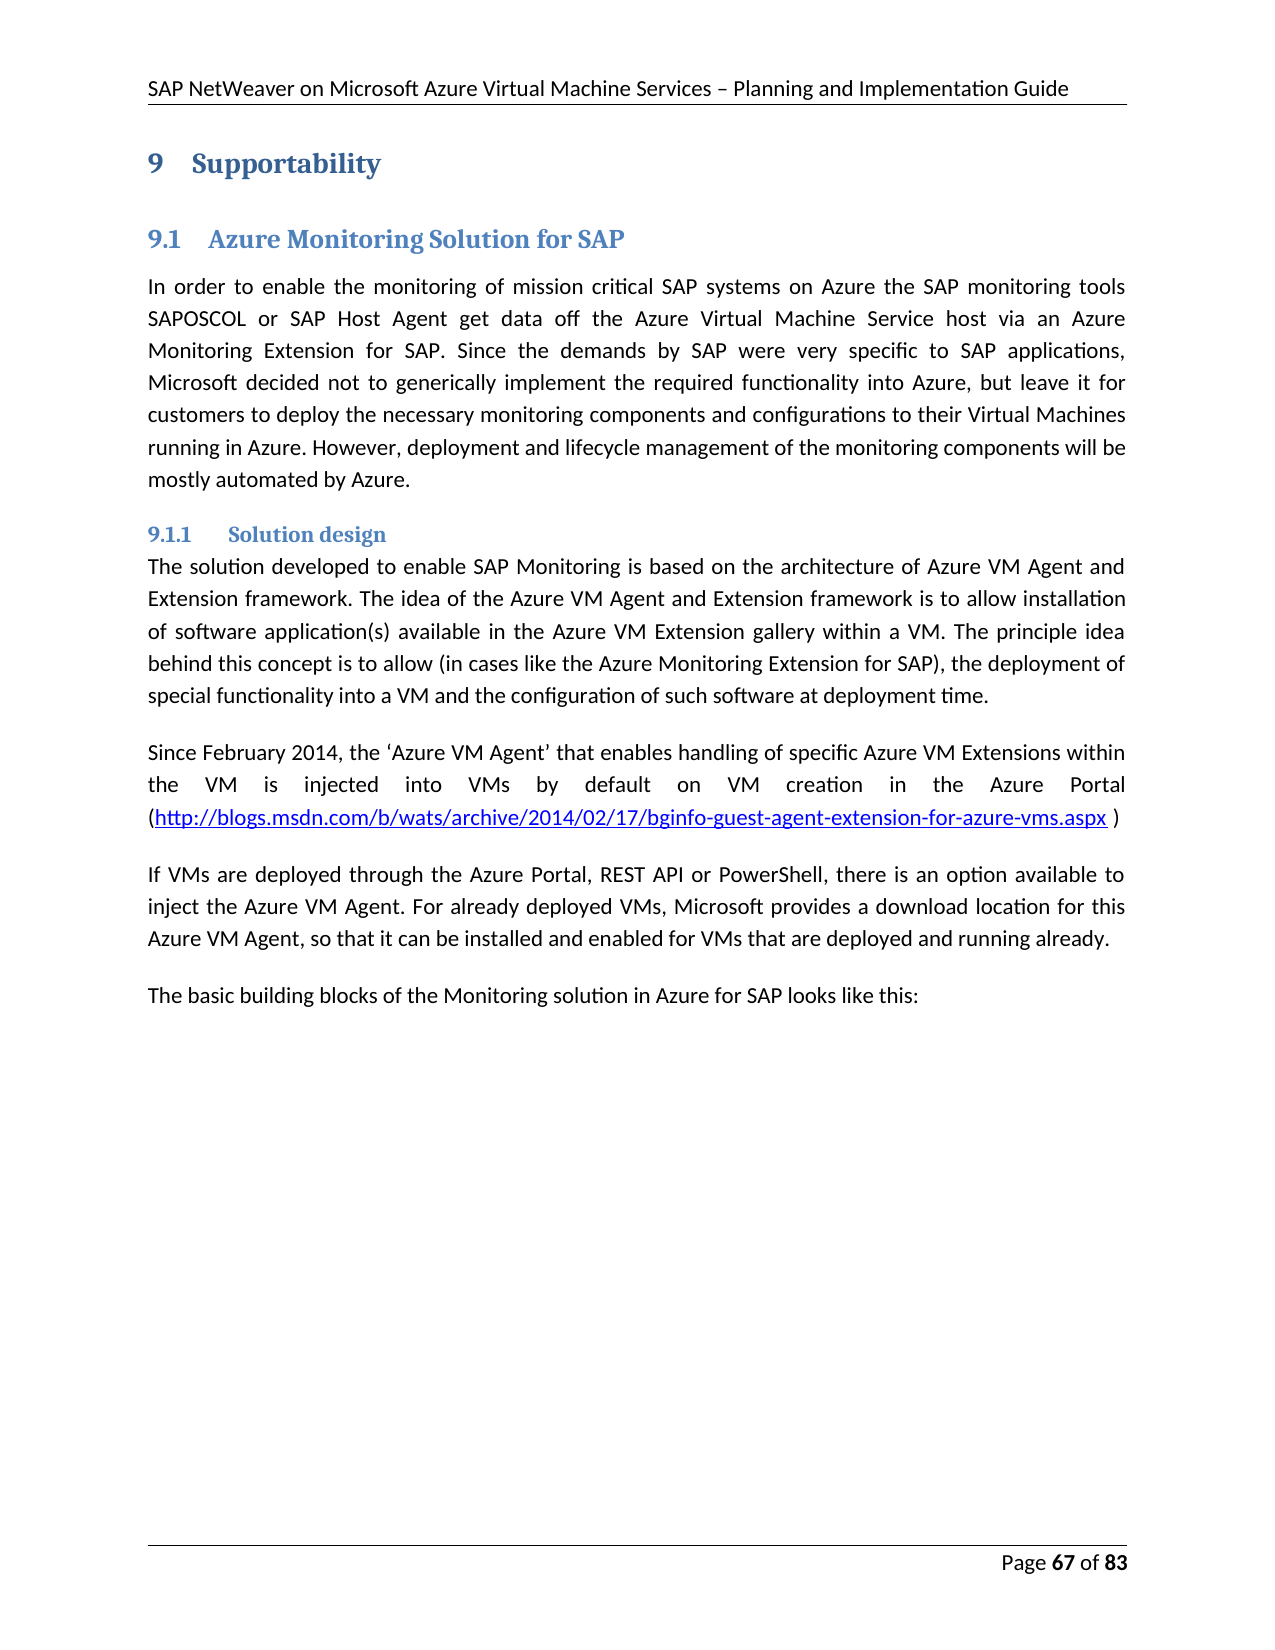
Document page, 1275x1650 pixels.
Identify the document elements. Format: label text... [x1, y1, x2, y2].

subtitle Supportability [148, 148, 1127, 181]
text Since February 2014, the ‘Azure VM Agent’ that enables handling of specific Azure VM Extensions within the VM is injected into VMs by default on VM creation in the Azure Portal (http://blogs.msdn.com/b/wats/archive/2014/02/17/bginfo-guest-agent-extension-for-azure-vms.aspx ) [148, 738, 1127, 831]
text If VMs are deployed through the Azure Portal, REST API or PowerShell, there is an option available to inject the Azure VM Agent. For already deployed VMs, Microsoft provides a download location for this Azure VM Agent, so that it can be installed and enabled for VMs that are deployed and running already. [148, 860, 1127, 952]
subtitle Azure Monitoring Solution for SAP [148, 224, 1127, 255]
subtitle Solution design [148, 522, 1127, 548]
text The solution developed to enable SAP Monitoring is based on the architecture of Azure VM Agent and Extension framework. The idea of the Azure VM Agent and Extension framework is to allow installation of software application(s) available in the Azure VM Extension gallery within a VM. The principle idea behind this concept is to allow (in cases like the Azure Monitoring Extension for SAP), the deployment of special functionality into a VM and the configuration of such software at deployment time. [148, 552, 1127, 709]
text In order to enable the monitoring of mission critical SAP systems on Azure the SAP monitoring tools SAPOSCOL or SAP Host Agent get data off the Azure Virtual Machine Service host via an Azure Monitoring Extension for SAP. Since the demands by SAP were very specific to SAP applications, Microsoft decided not to generically implement the required functionality into Azure, but leave it for customers to deploy the necessary monitoring components and configurations to their Virtual Machines running in Azure. However, deployment and lifecycle management of the monitoring components will be mostly automated by Azure. [148, 272, 1127, 493]
text The basic building blocks of the Monitoring solution in Azure for SAP looks like this: [148, 981, 1127, 1009]
